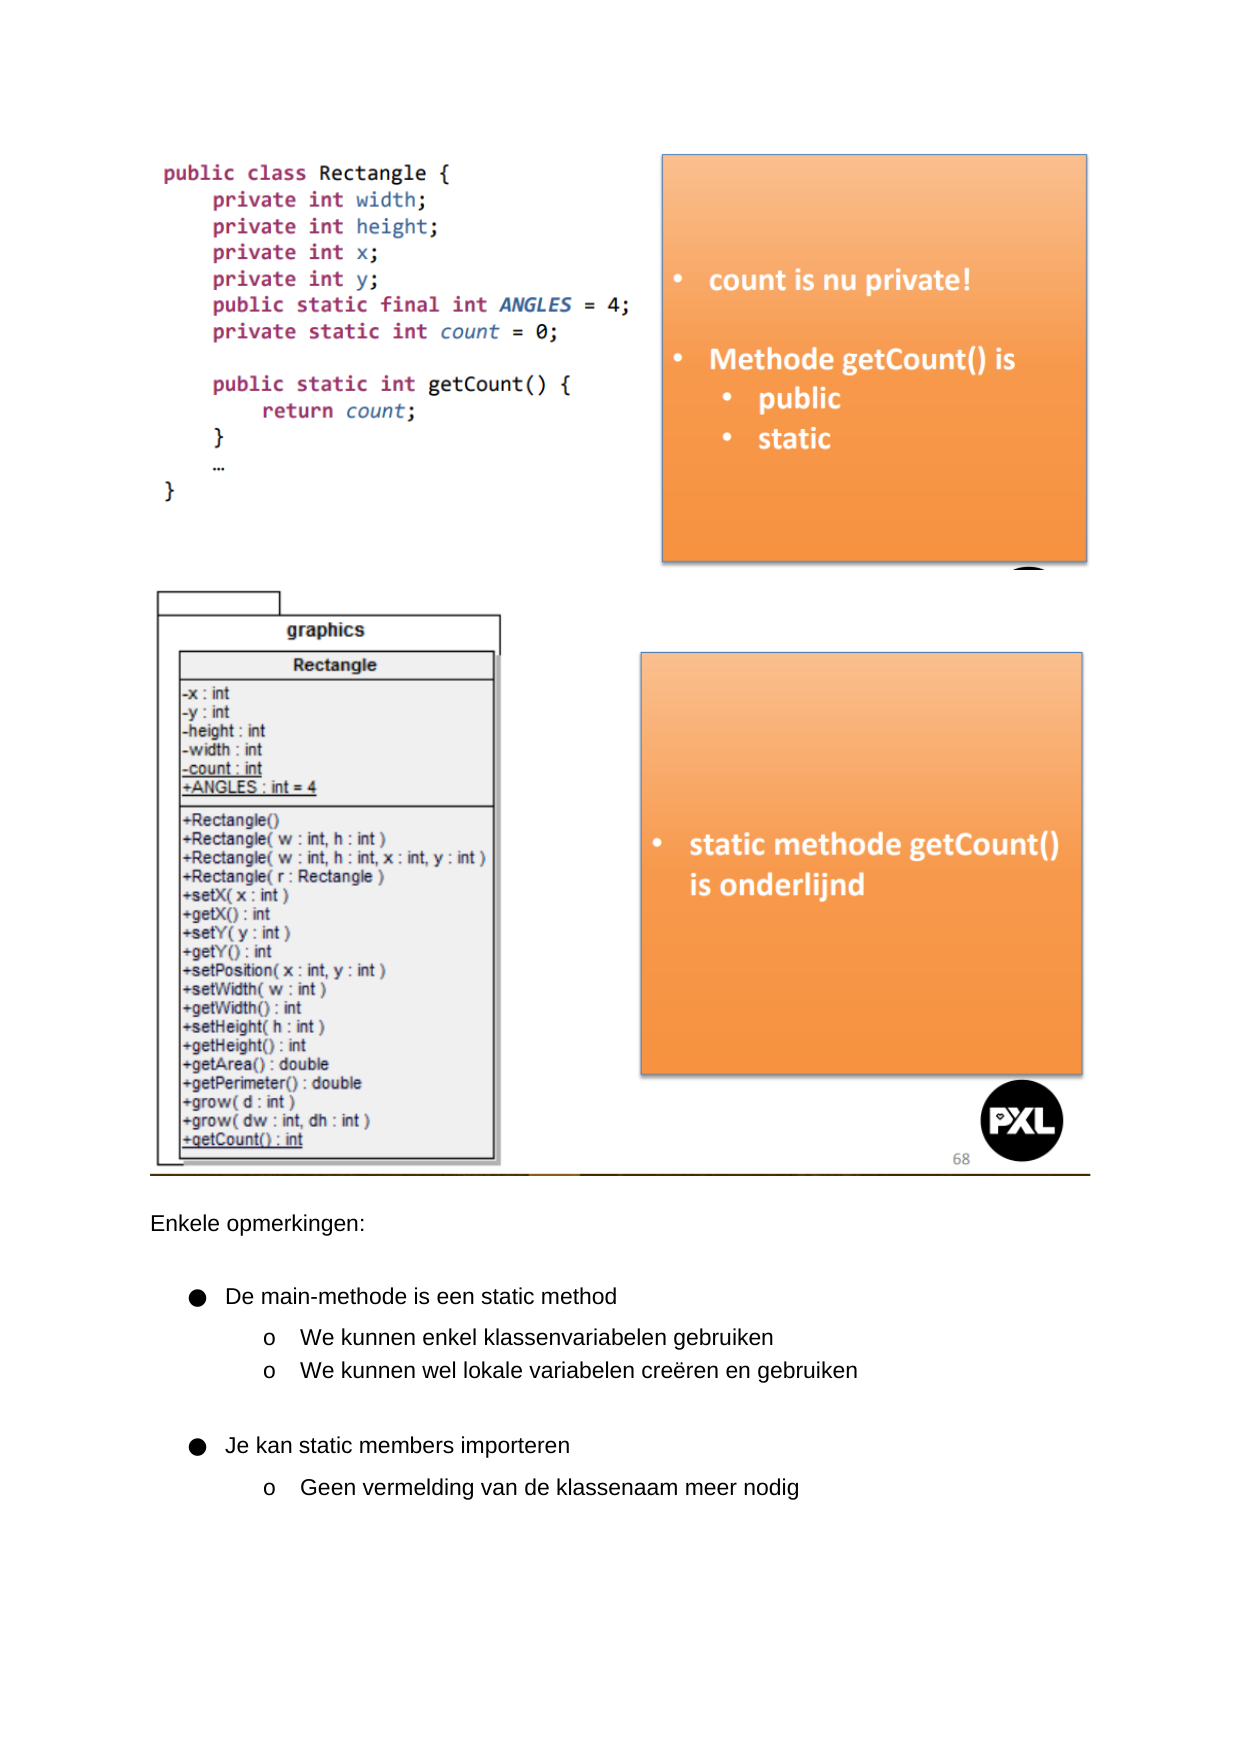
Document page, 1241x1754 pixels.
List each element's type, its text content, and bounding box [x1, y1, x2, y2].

list We kunnen enkel klassenvariabelen gebruiken [262, 1324, 1090, 1353]
list Geen vermelding van de klassenaam meer nodig [262, 1473, 1090, 1502]
picture [150, 150, 1091, 570]
list We kunnen wel lokale variabelen creëren en gebruiken [262, 1357, 1090, 1385]
list Je kan static members importeren [187, 1419, 1090, 1466]
picture [150, 573, 1091, 1176]
list De main-methode is een static method [187, 1270, 1090, 1317]
text Enkele opmerkingen: [150, 1210, 1090, 1236]
